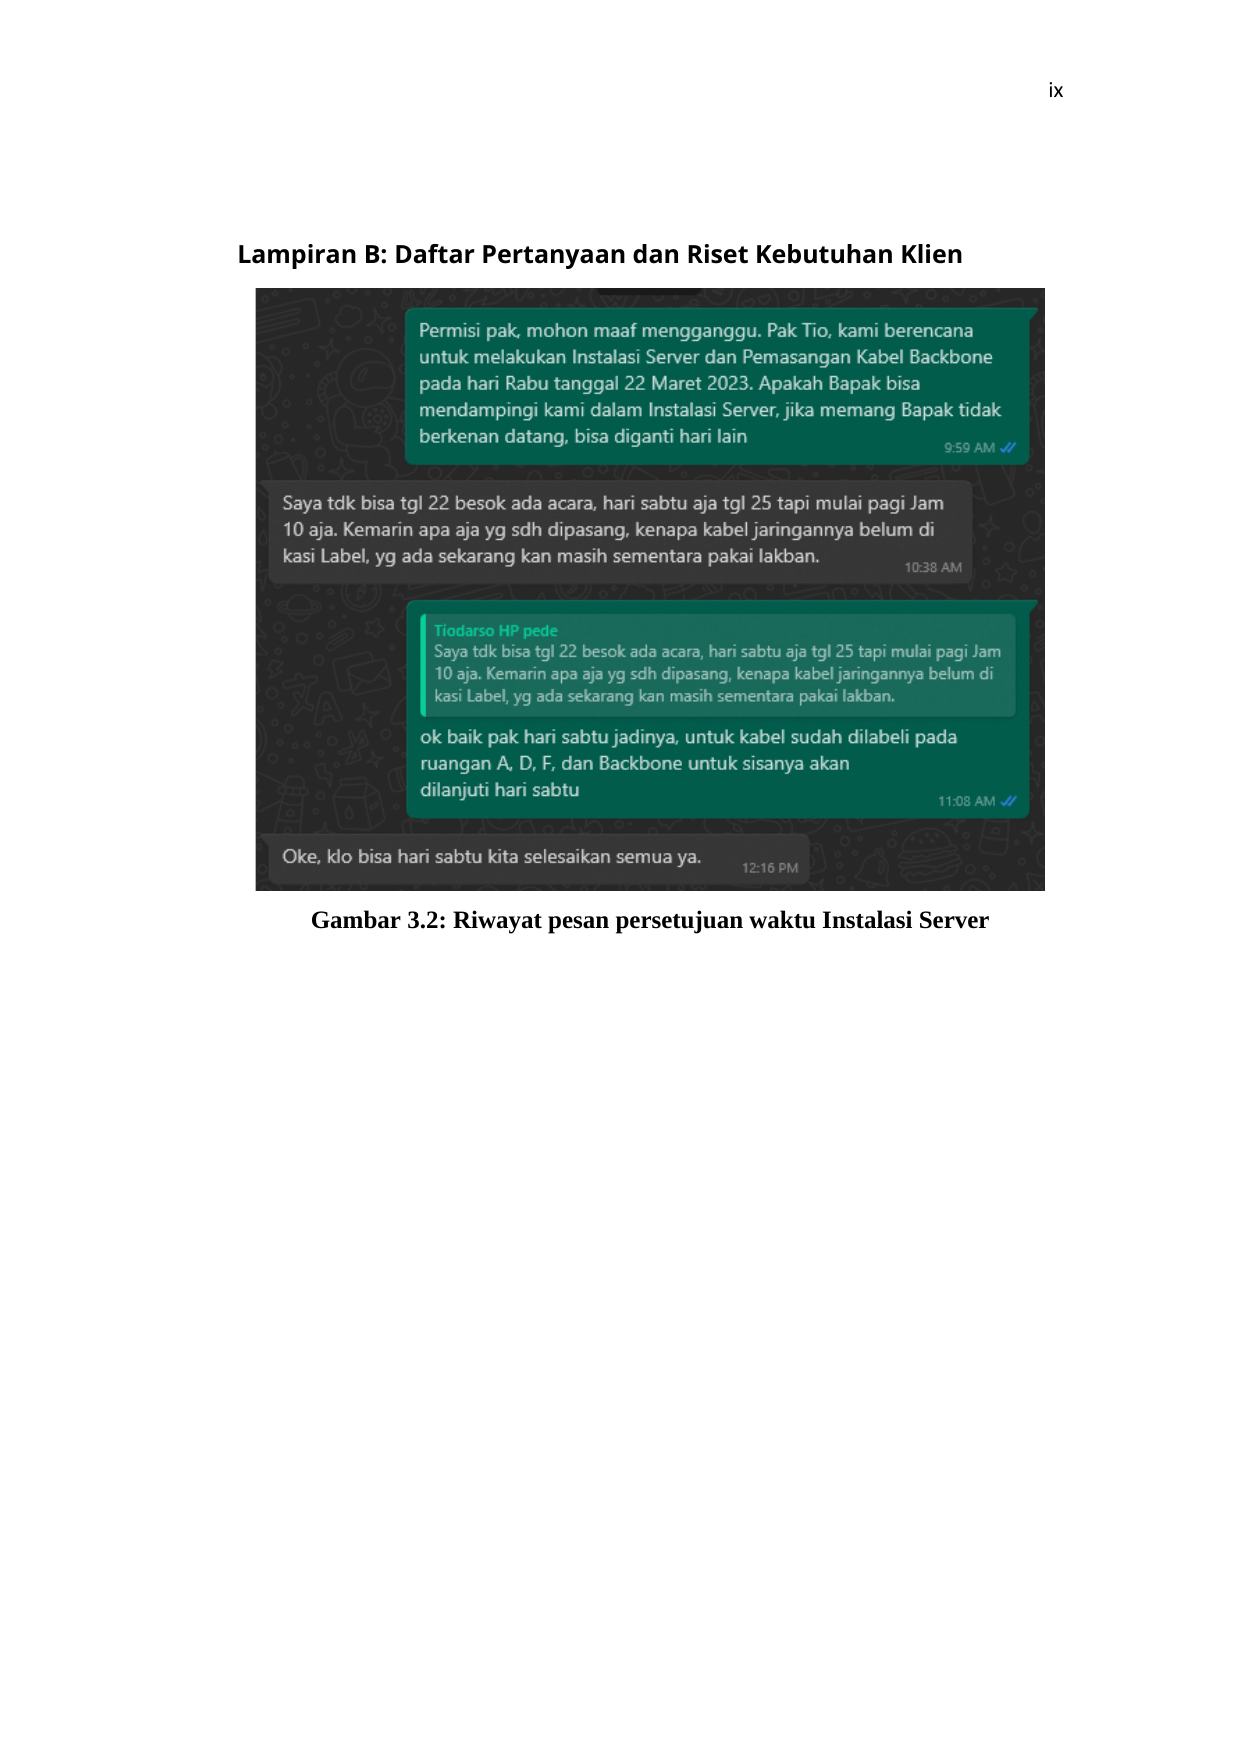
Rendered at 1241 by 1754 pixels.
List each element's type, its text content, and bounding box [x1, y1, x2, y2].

text Lampiran B: Daftar Pertanyaan dan Riset Kebutuhan Klien [237, 237, 1063, 271]
picture [255, 288, 1045, 891]
text Gambar 3.2: Riwayat pesan persetujuan waktu Instalasi Server [237, 905, 1063, 934]
